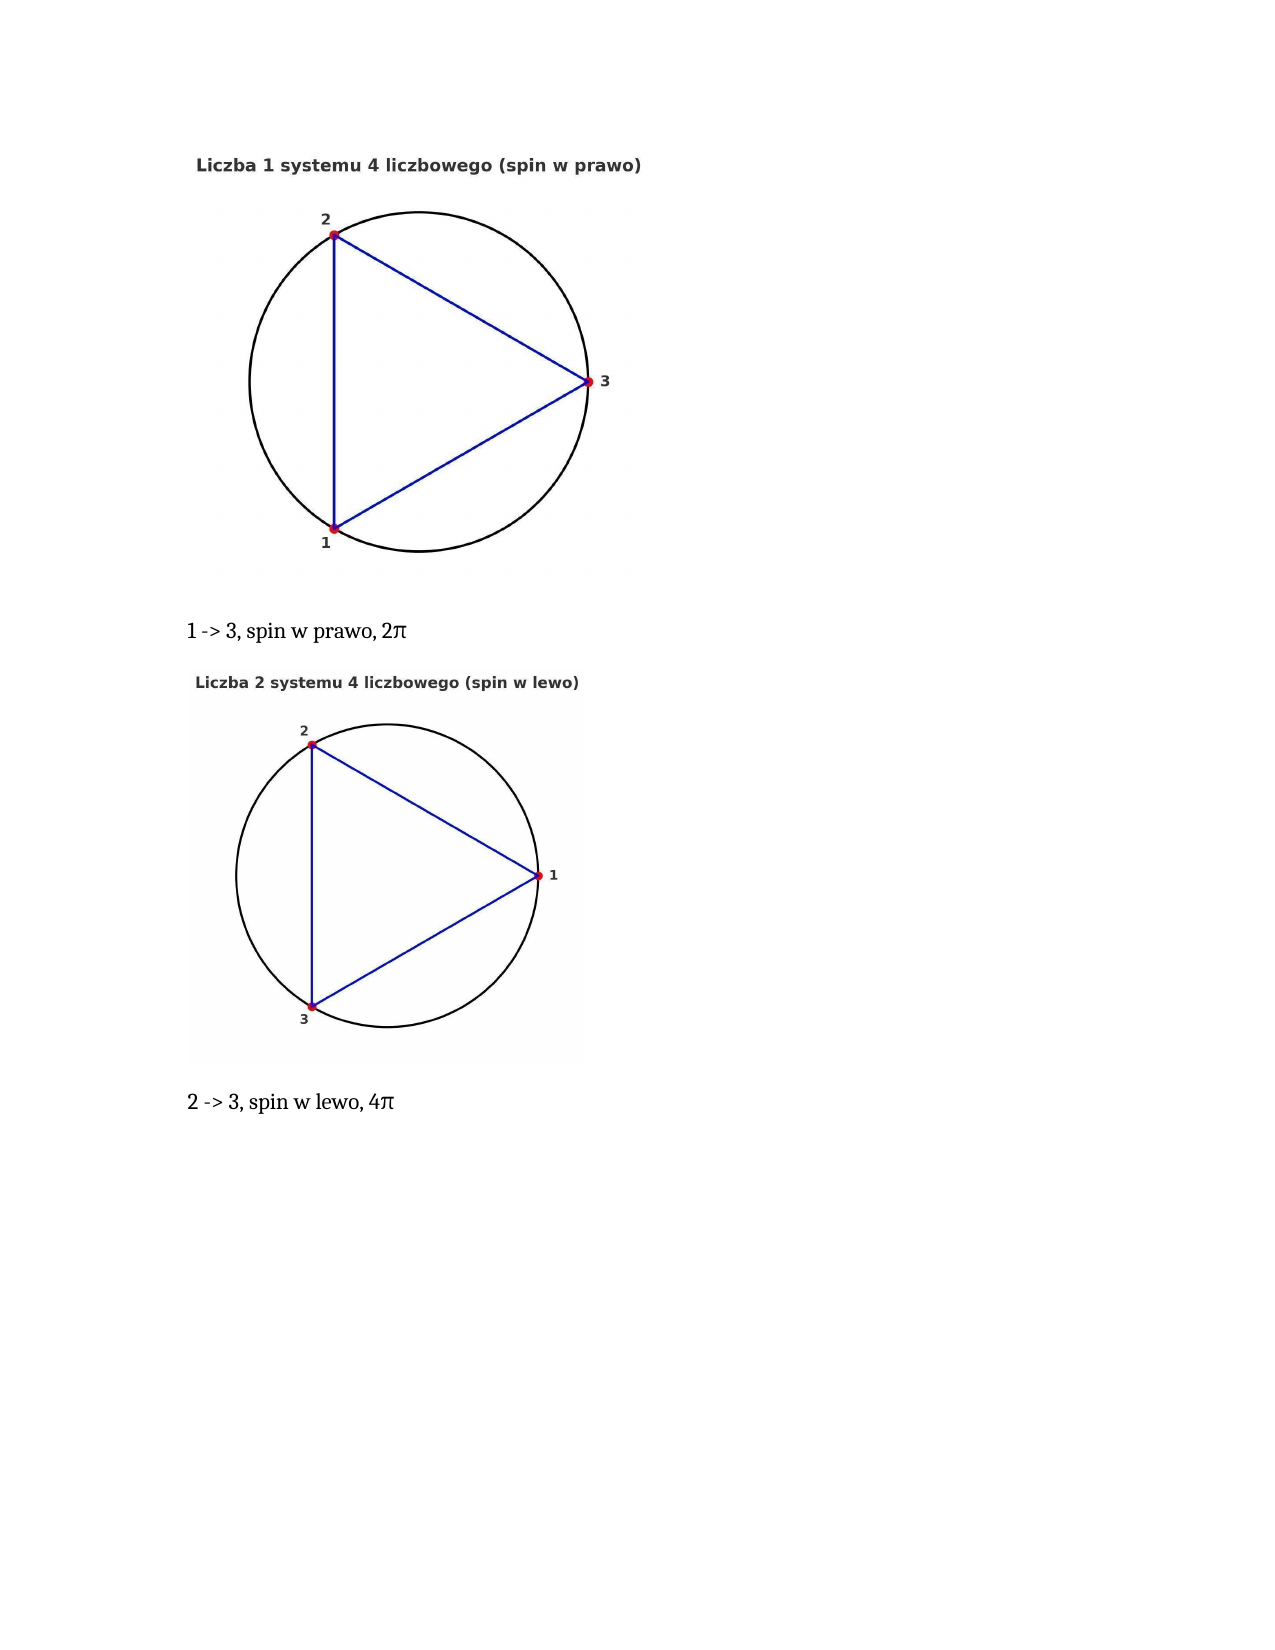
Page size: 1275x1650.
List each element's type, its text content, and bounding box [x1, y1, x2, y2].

text 2 -> 3, spin w lewo, 4π [187, 1089, 1087, 1115]
picture [187, 150, 650, 594]
text 1 -> 3, spin w prawo, 2π [187, 618, 1087, 644]
picture [187, 668, 587, 1065]
